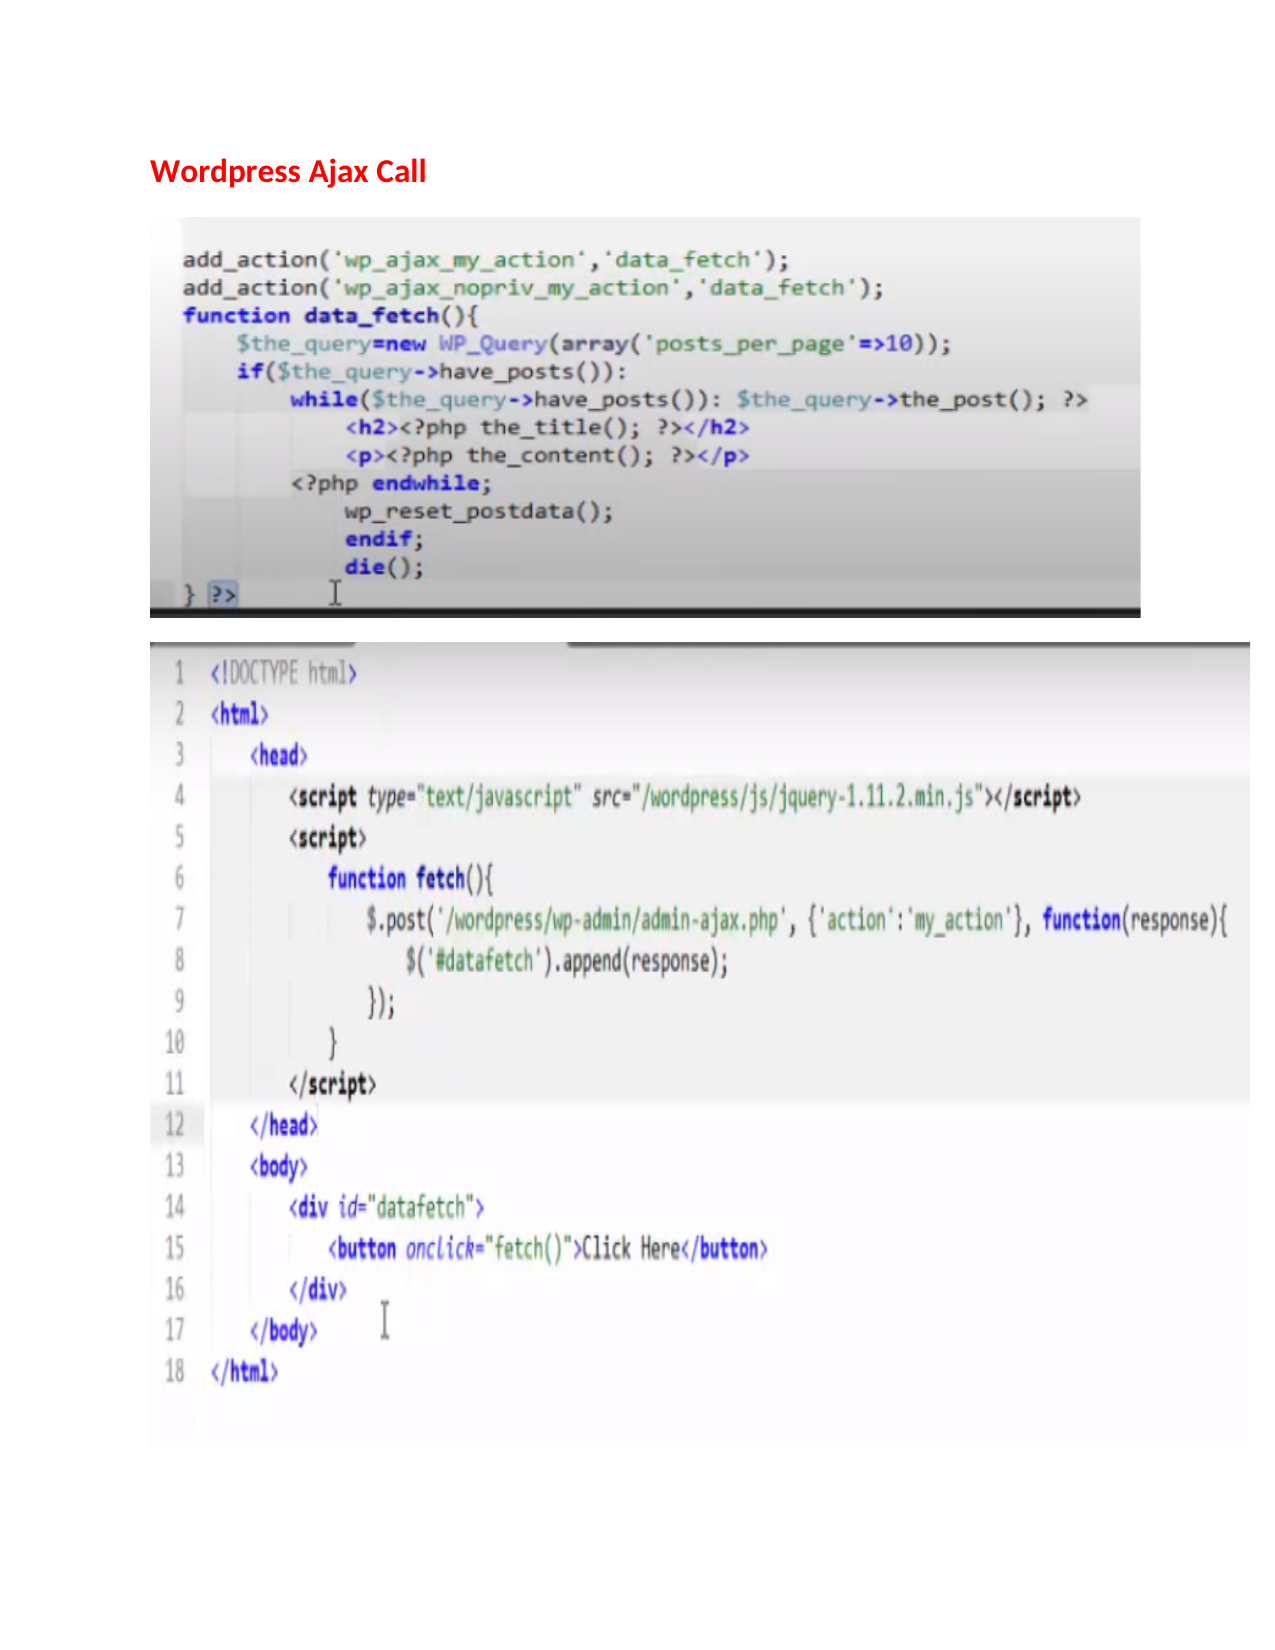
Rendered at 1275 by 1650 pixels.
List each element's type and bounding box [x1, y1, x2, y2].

picture [150, 217, 1141, 618]
text [150, 150, 1125, 191]
picture [150, 642, 1250, 1448]
